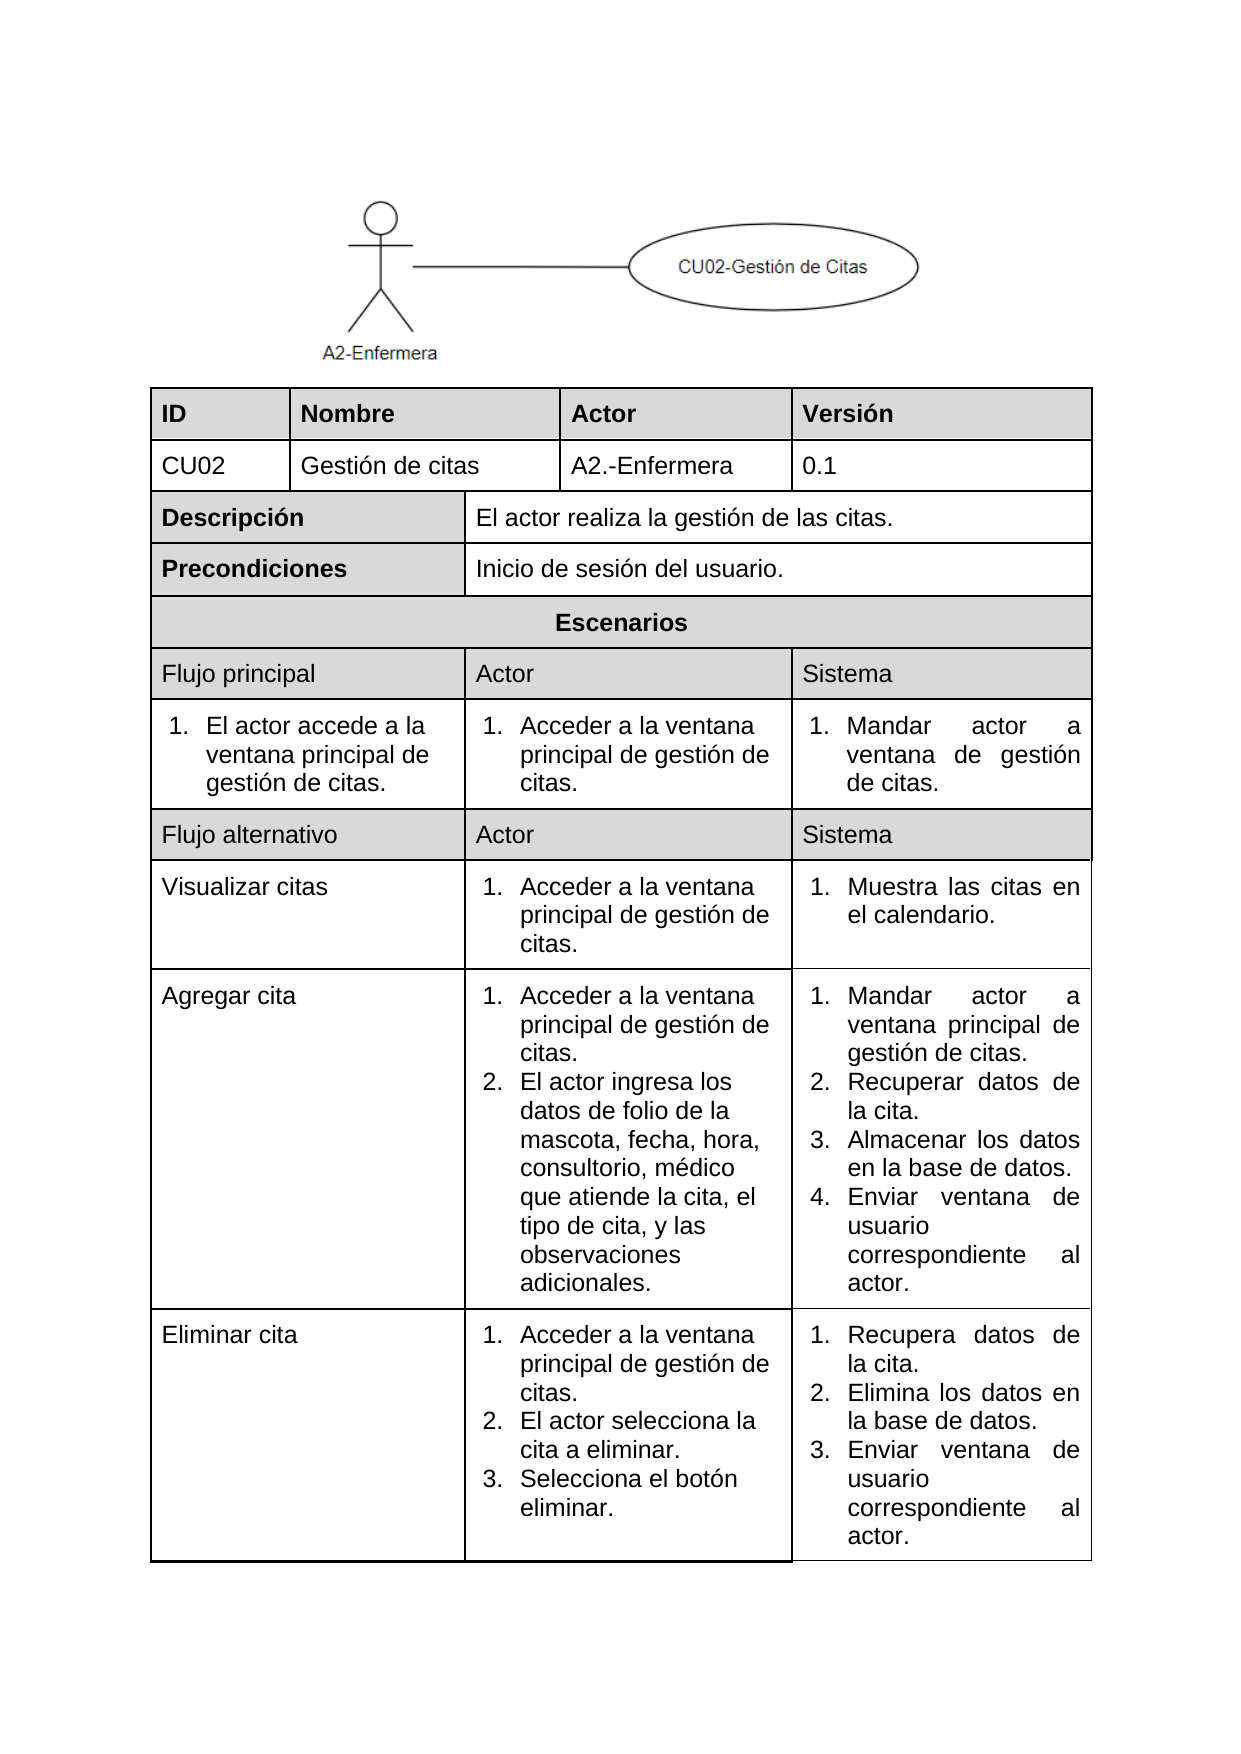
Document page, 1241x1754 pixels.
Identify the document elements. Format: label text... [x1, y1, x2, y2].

table_cell Mandar actor a ventana de gestión de citas. [793, 700, 1091, 807]
table_cell Acceder a la ventana principal de gestión de citas. El actor ingresa los datos de folio de la mascota, fecha, hora, consultorio, médico que atiende la cita, el tipo de cita, y las observaciones adicionales. [466, 970, 791, 1307]
table_cell Actor [466, 649, 791, 698]
table_cell Sistema [793, 649, 1091, 698]
table_header Nombre [291, 389, 559, 438]
picture [312, 183, 928, 383]
table_cell El actor accede a la ventana principal de gestión de citas. [152, 700, 464, 807]
table_cell 0.1 [793, 441, 1091, 490]
table_cell Visualizar citas [152, 861, 464, 968]
table_header Actor [561, 389, 791, 438]
table_cell Inicio de sesión del usuario. [466, 544, 1091, 595]
table_cell Gestión de citas [291, 441, 559, 490]
table_cell Acceder a la ventana principal de gestión de citas. [466, 700, 791, 807]
table_cell El actor realiza la gestión de las citas. [466, 492, 1091, 542]
table_cell Sistema [793, 810, 1091, 859]
table_cell Actor [466, 810, 791, 859]
table_cell Flujo alternativo [152, 810, 464, 859]
table_cell Agregar cita [152, 970, 464, 1307]
table_cell Acceder a la ventana principal de gestión de citas. El actor selecciona la cita a eliminar. Selecciona el botón eliminar. [466, 1310, 791, 1560]
table_cell Precondiciones [152, 544, 464, 595]
table_cell Recupera datos de la cita. Elimina los datos en la base de datos. Enviar ventana de usuario correspondiente al actor. [793, 1308, 1091, 1560]
table_cell Descripción [152, 492, 464, 542]
table_cell CU02 [152, 441, 289, 490]
table_cell Muestra las citas en el calendario. [793, 859, 1091, 968]
table_cell Escenarios [152, 597, 1091, 647]
table_cell Acceder a la ventana principal de gestión de citas. [466, 861, 791, 968]
table_header Versión [793, 389, 1091, 438]
table_cell Eliminar cita [152, 1310, 464, 1560]
table_cell Mandar actor a ventana principal de gestión de citas. Recuperar datos de la cita. Almacenar los datos en la base de datos. Enviar ventana de usuario correspondiente al actor. [793, 968, 1091, 1307]
table_cell Flujo principal [152, 649, 464, 698]
table_cell A2.-Enfermera [561, 441, 791, 490]
table_header ID [152, 389, 289, 438]
